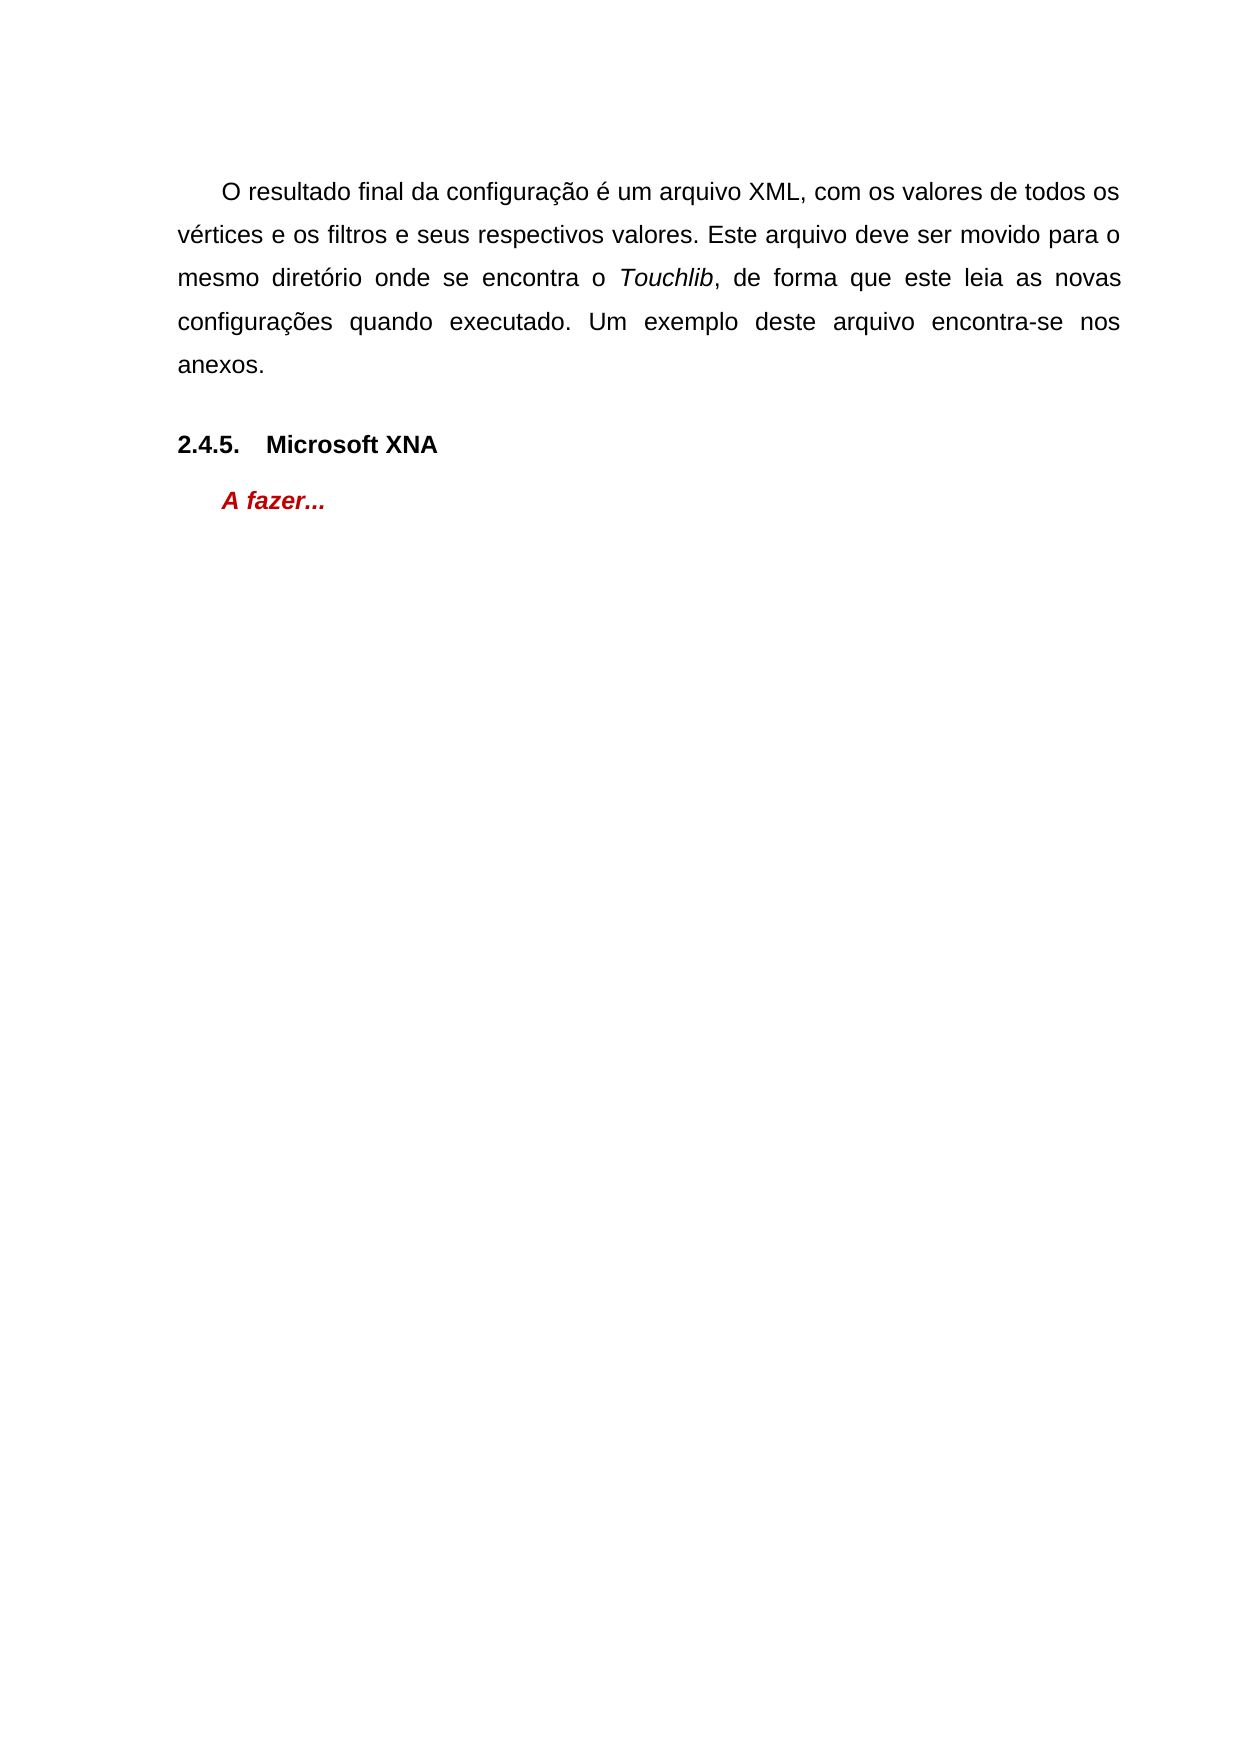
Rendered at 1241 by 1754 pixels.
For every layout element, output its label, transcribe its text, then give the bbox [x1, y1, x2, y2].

text A fazer... [177, 486, 1122, 515]
text O resultado final da configuração é um arquivo XML, com os valores de todos os vértices e os filtros e seus respectivos valores. Este arquivo deve ser movido para o mesmo diretório onde se encontra o Touchlib, de forma que este leia as novas configurações quando executado. Um exemplo deste arquivo encontra-se nos anexos. [177, 177, 1122, 378]
subtitle Microsoft XNA [177, 430, 1122, 459]
